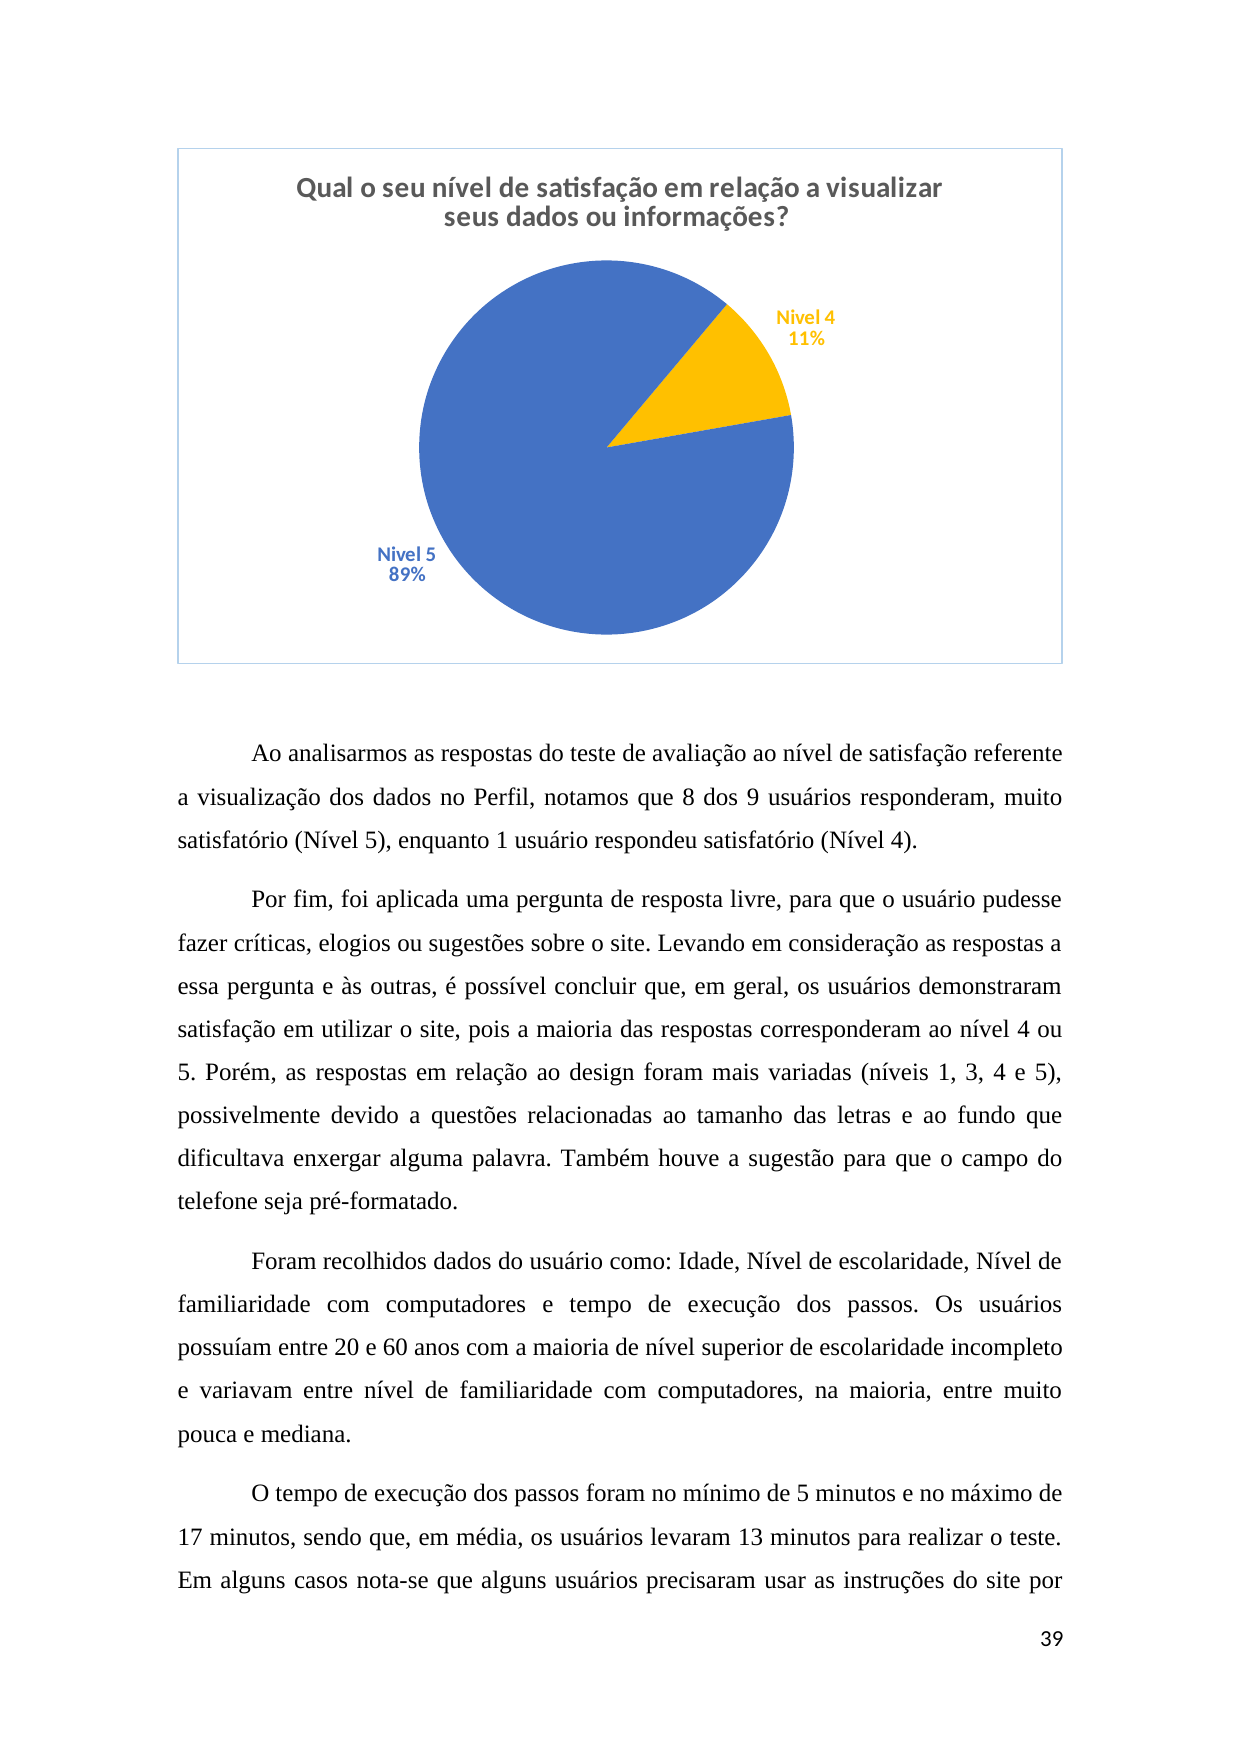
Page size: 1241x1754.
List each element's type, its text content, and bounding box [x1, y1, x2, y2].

text Por fim, foi aplicada uma pergunta de resposta livre, para que o usuário pudesse fazer críticas, elogios ou sugestões sobre o site. Levando em consideração as respostas a essa pergunta e às outras, é possível concluir que, em geral, os usuários demonstraram satisfação em utilizar o site, pois a maioria das respostas corresponderam ao nível 4 ou 5. Porém, as respostas em relação ao design foram mais variadas (níveis 1, 3, 4 e 5), possivelmente devido a questões relacionadas ao tamanho das letras e ao fundo que dificultava enxergar alguma palavra. Também houve a sugestão para que o campo do telefone seja pré-formatado. [177, 884, 1063, 1215]
text Ao analisarmos as respostas do teste de avaliação ao nível de satisfação referente a visualização dos dados no Perfil, notamos que 8 dos 9 usuários responderam, muito satisfatório (Nível 5), enquanto 1 usuário respondeu satisfatório (Nível 4). [177, 738, 1063, 782]
text Foram recolhidos dados do usuário como: Idade, Nível de escolaridade, Nível de familiaridade com computadores e tempo de execução dos passos. Os usuários possuíam entre 20 e 60 anos com a maioria de nível superior de escolaridade incompleto e variavam entre nível de familiaridade com computadores, na maioria, entre muito pouca e mediana. [177, 1246, 1063, 1447]
text Ao analisarmos as respostas do teste de avaliação ao nível de satisfação referente a visualização dos dados no Perfil, notamos que 8 dos 9 usuários responderam, muito satisfatório (Nível 5), enquanto 1 usuário respondeu satisfatório (Nível 4). [177, 810, 1063, 853]
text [177, 1478, 1063, 1593]
